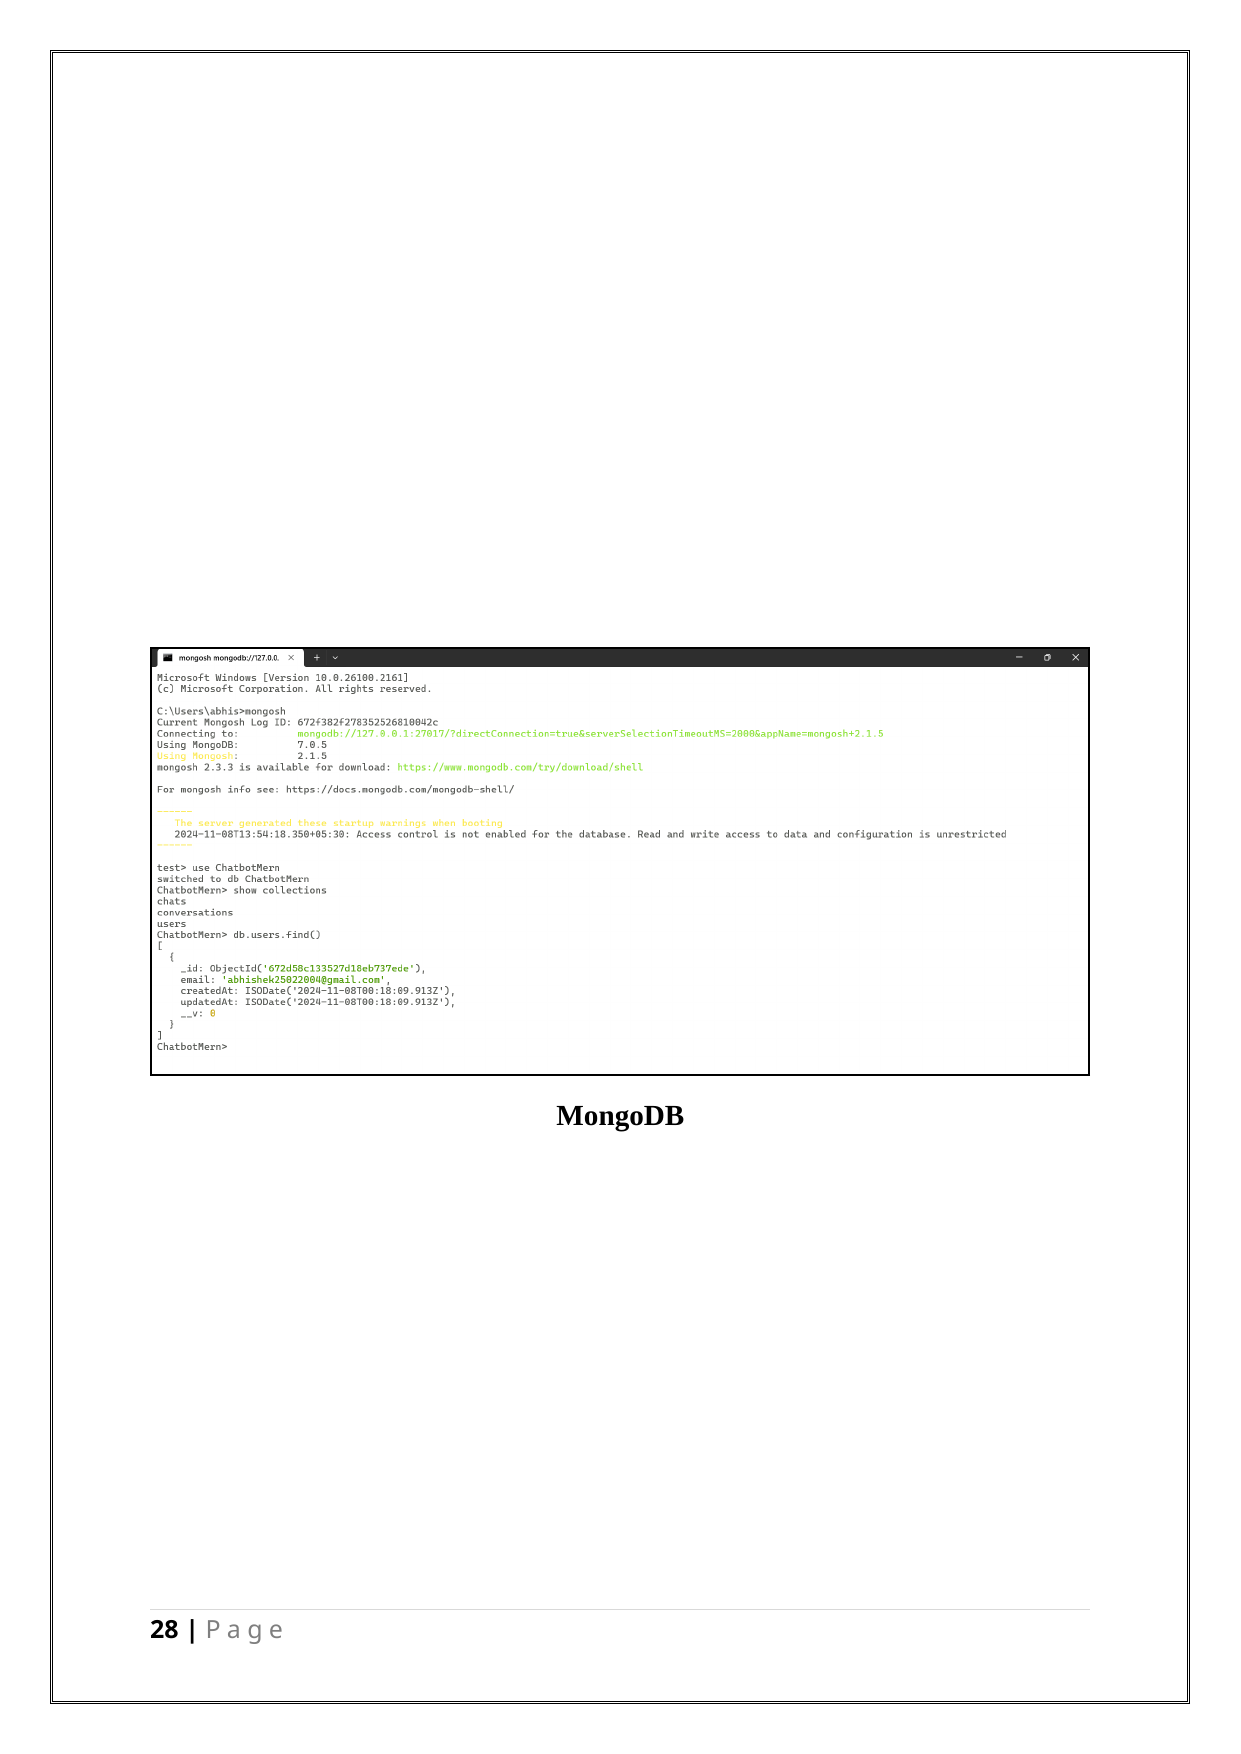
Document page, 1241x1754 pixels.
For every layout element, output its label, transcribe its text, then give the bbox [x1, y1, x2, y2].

text MongoDB [150, 1098, 1090, 1131]
picture [152, 649, 1088, 1074]
